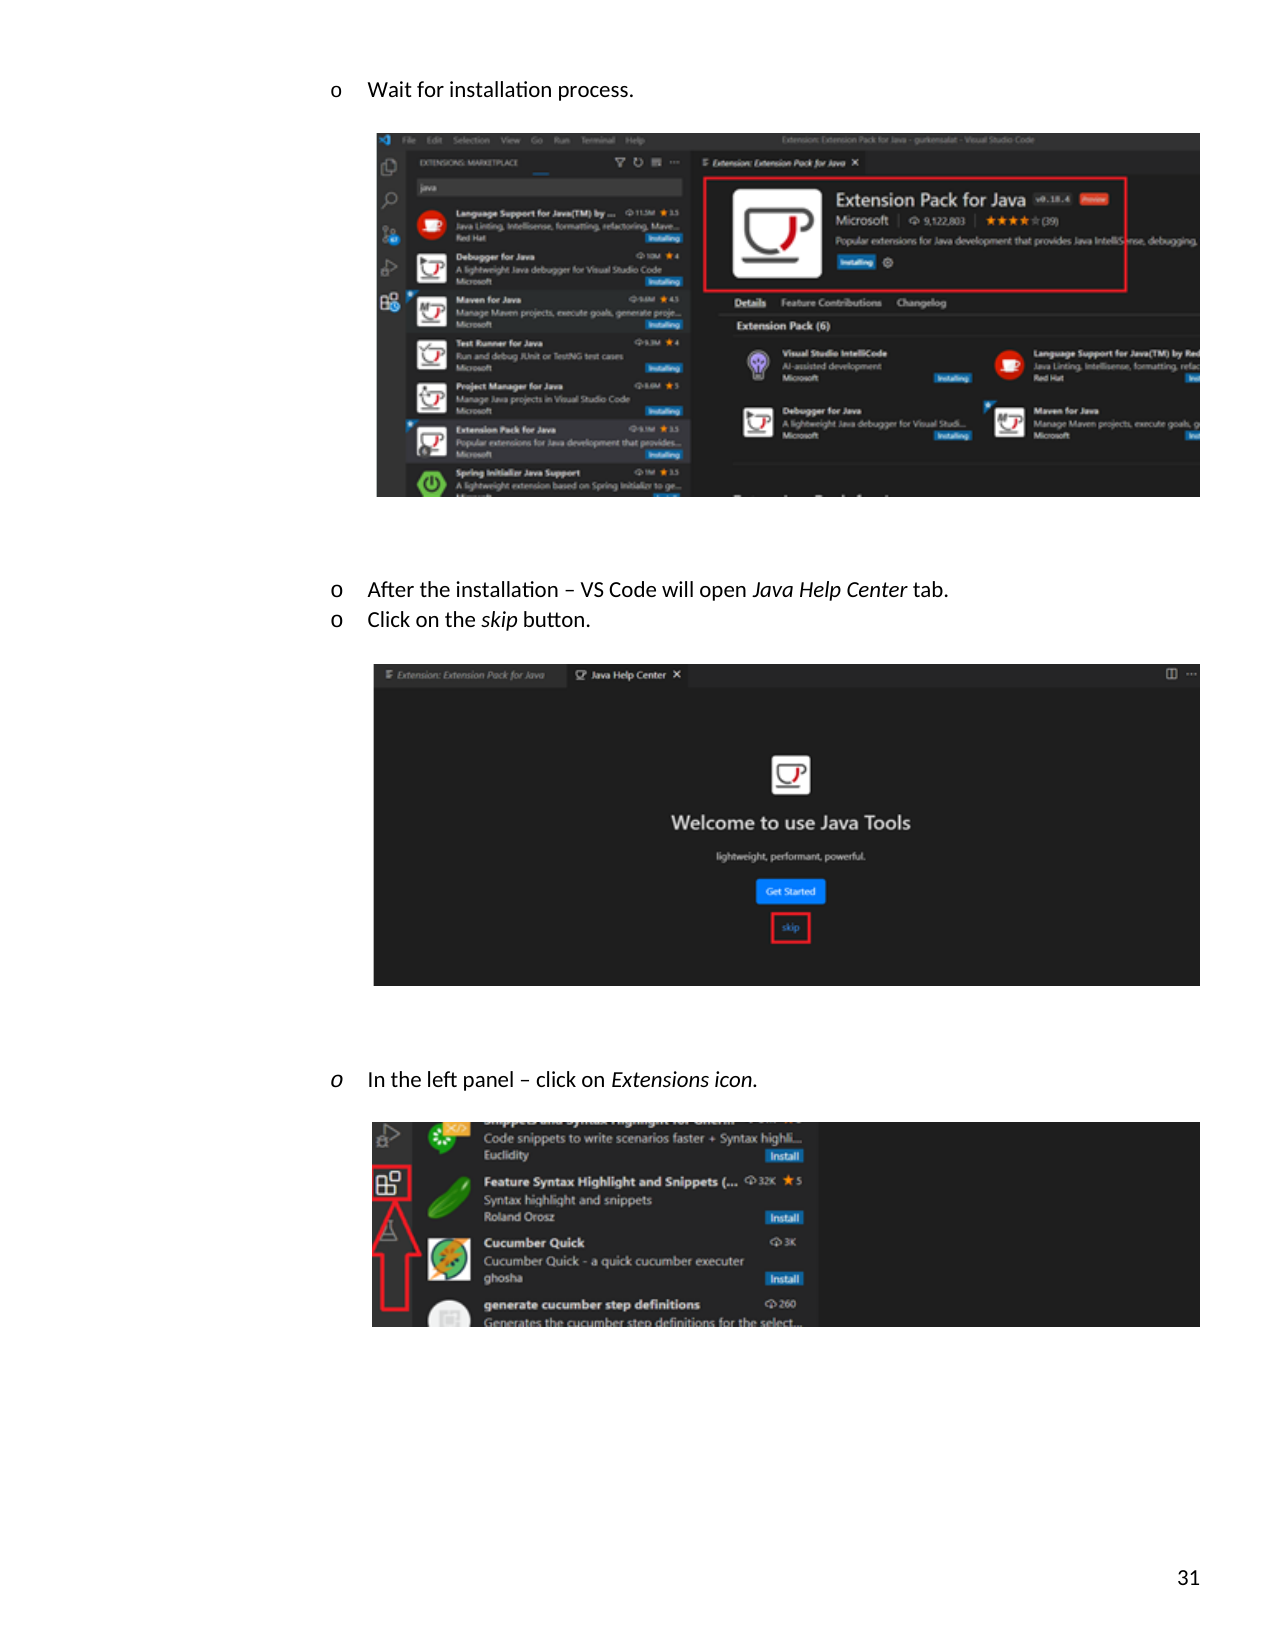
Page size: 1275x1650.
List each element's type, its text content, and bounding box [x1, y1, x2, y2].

list After the installation – VS Code will open Java Help Center tab. [330, 576, 1200, 605]
picture [372, 1122, 1200, 1327]
picture [373, 664, 1200, 986]
list In the left panel – click on Extensions icon. [330, 1065, 1200, 1094]
list Click on the skip button. [330, 605, 1200, 634]
picture [376, 133, 1200, 497]
list Wait for installation process. [330, 75, 1200, 103]
